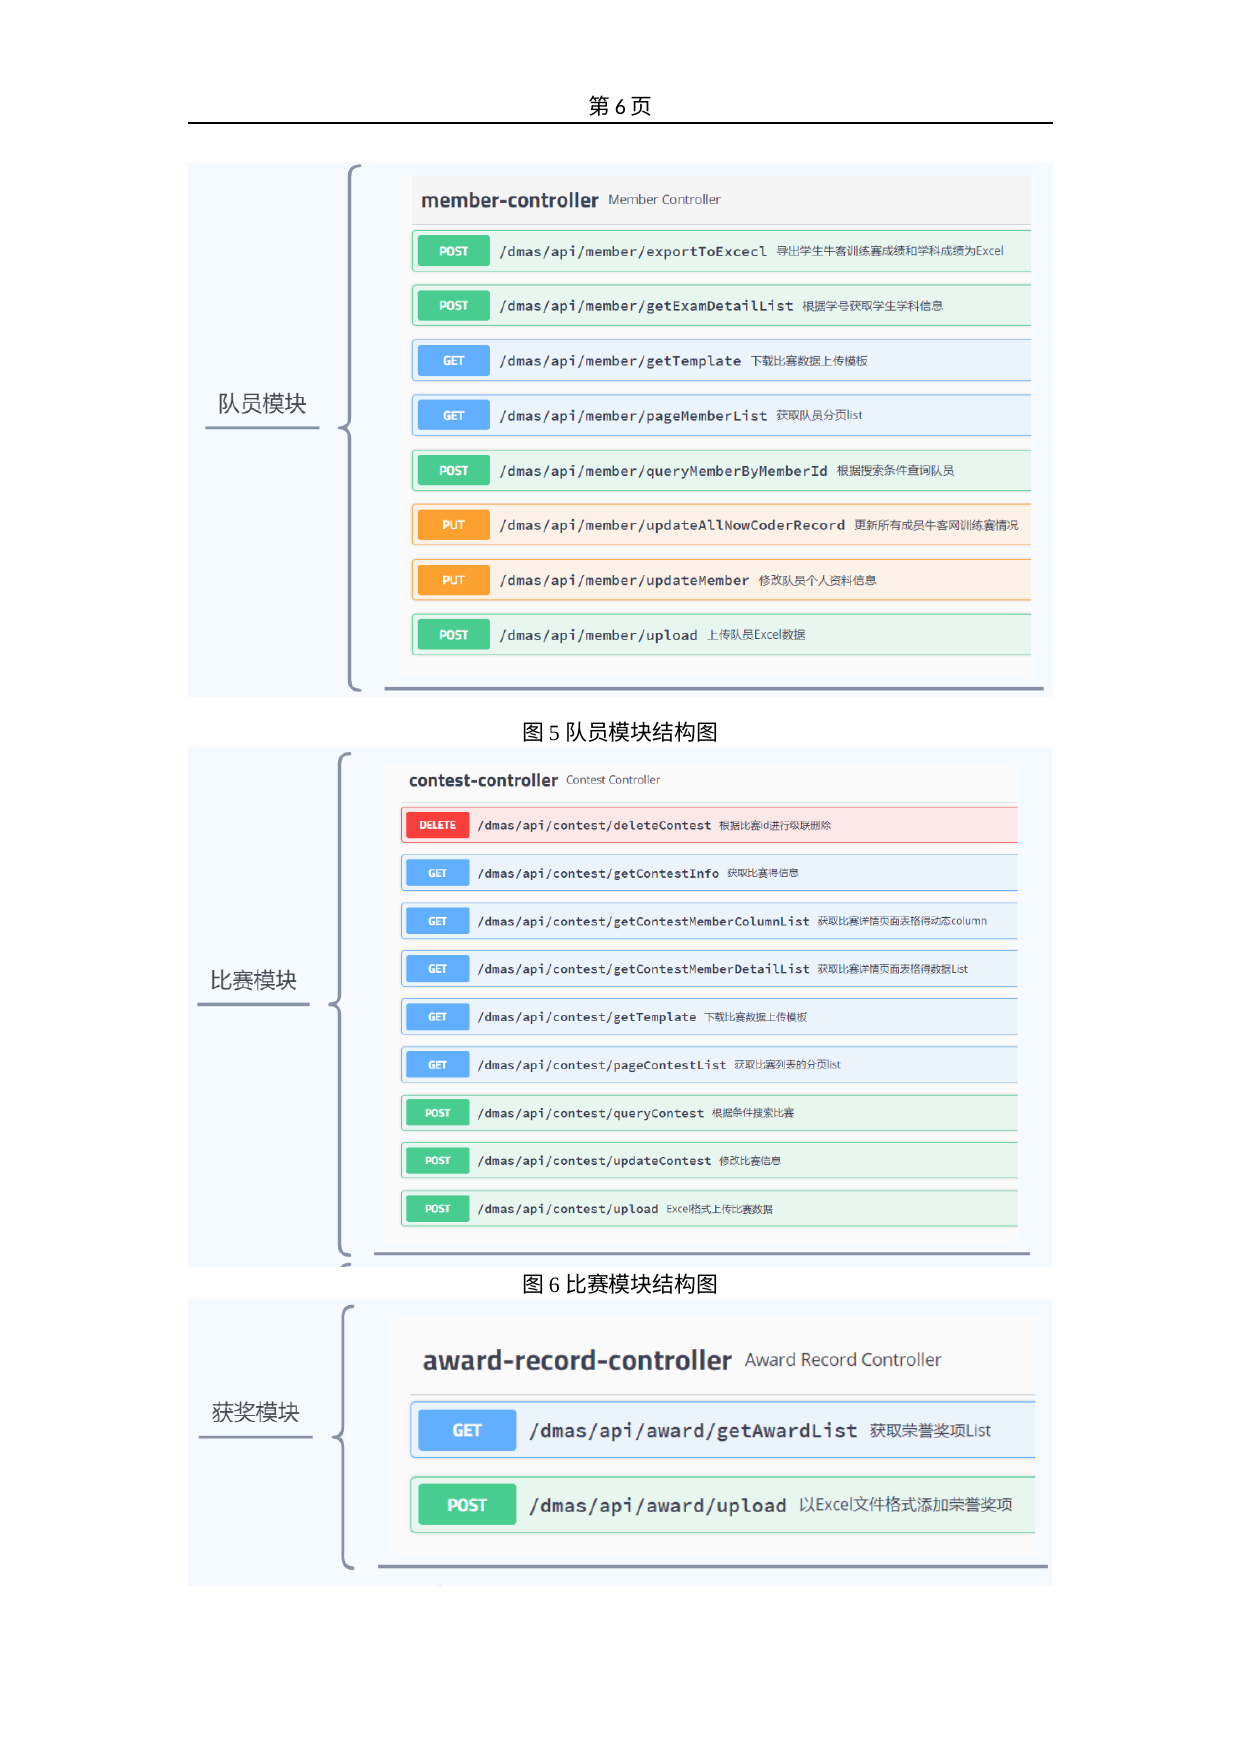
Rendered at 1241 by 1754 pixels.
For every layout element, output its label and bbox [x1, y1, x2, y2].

picture [187, 747, 1053, 1267]
picture [187, 162, 1053, 697]
table_cell [176, 162, 1064, 1592]
picture [188, 1299, 1053, 1586]
